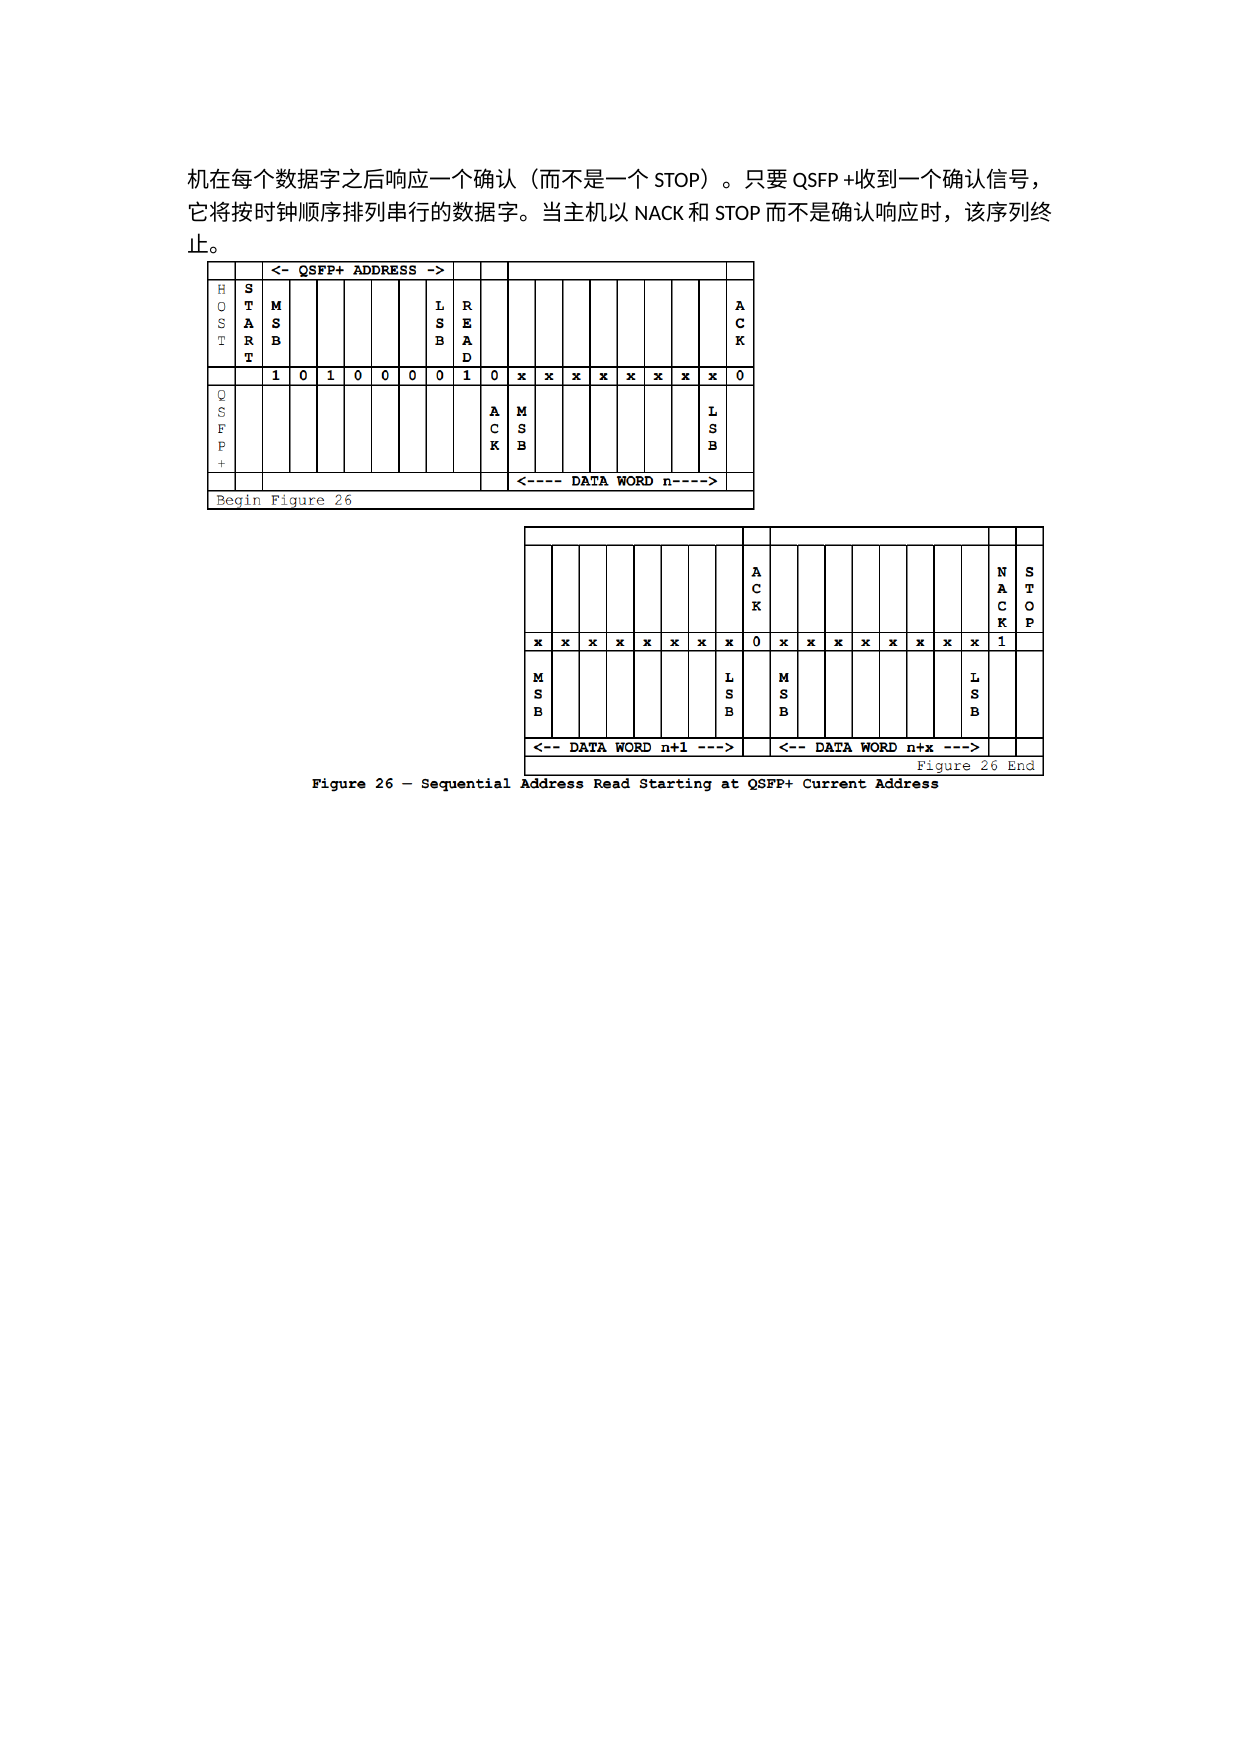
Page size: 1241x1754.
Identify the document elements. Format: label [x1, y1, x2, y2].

text [187, 162, 1053, 259]
picture [187, 259, 1052, 793]
